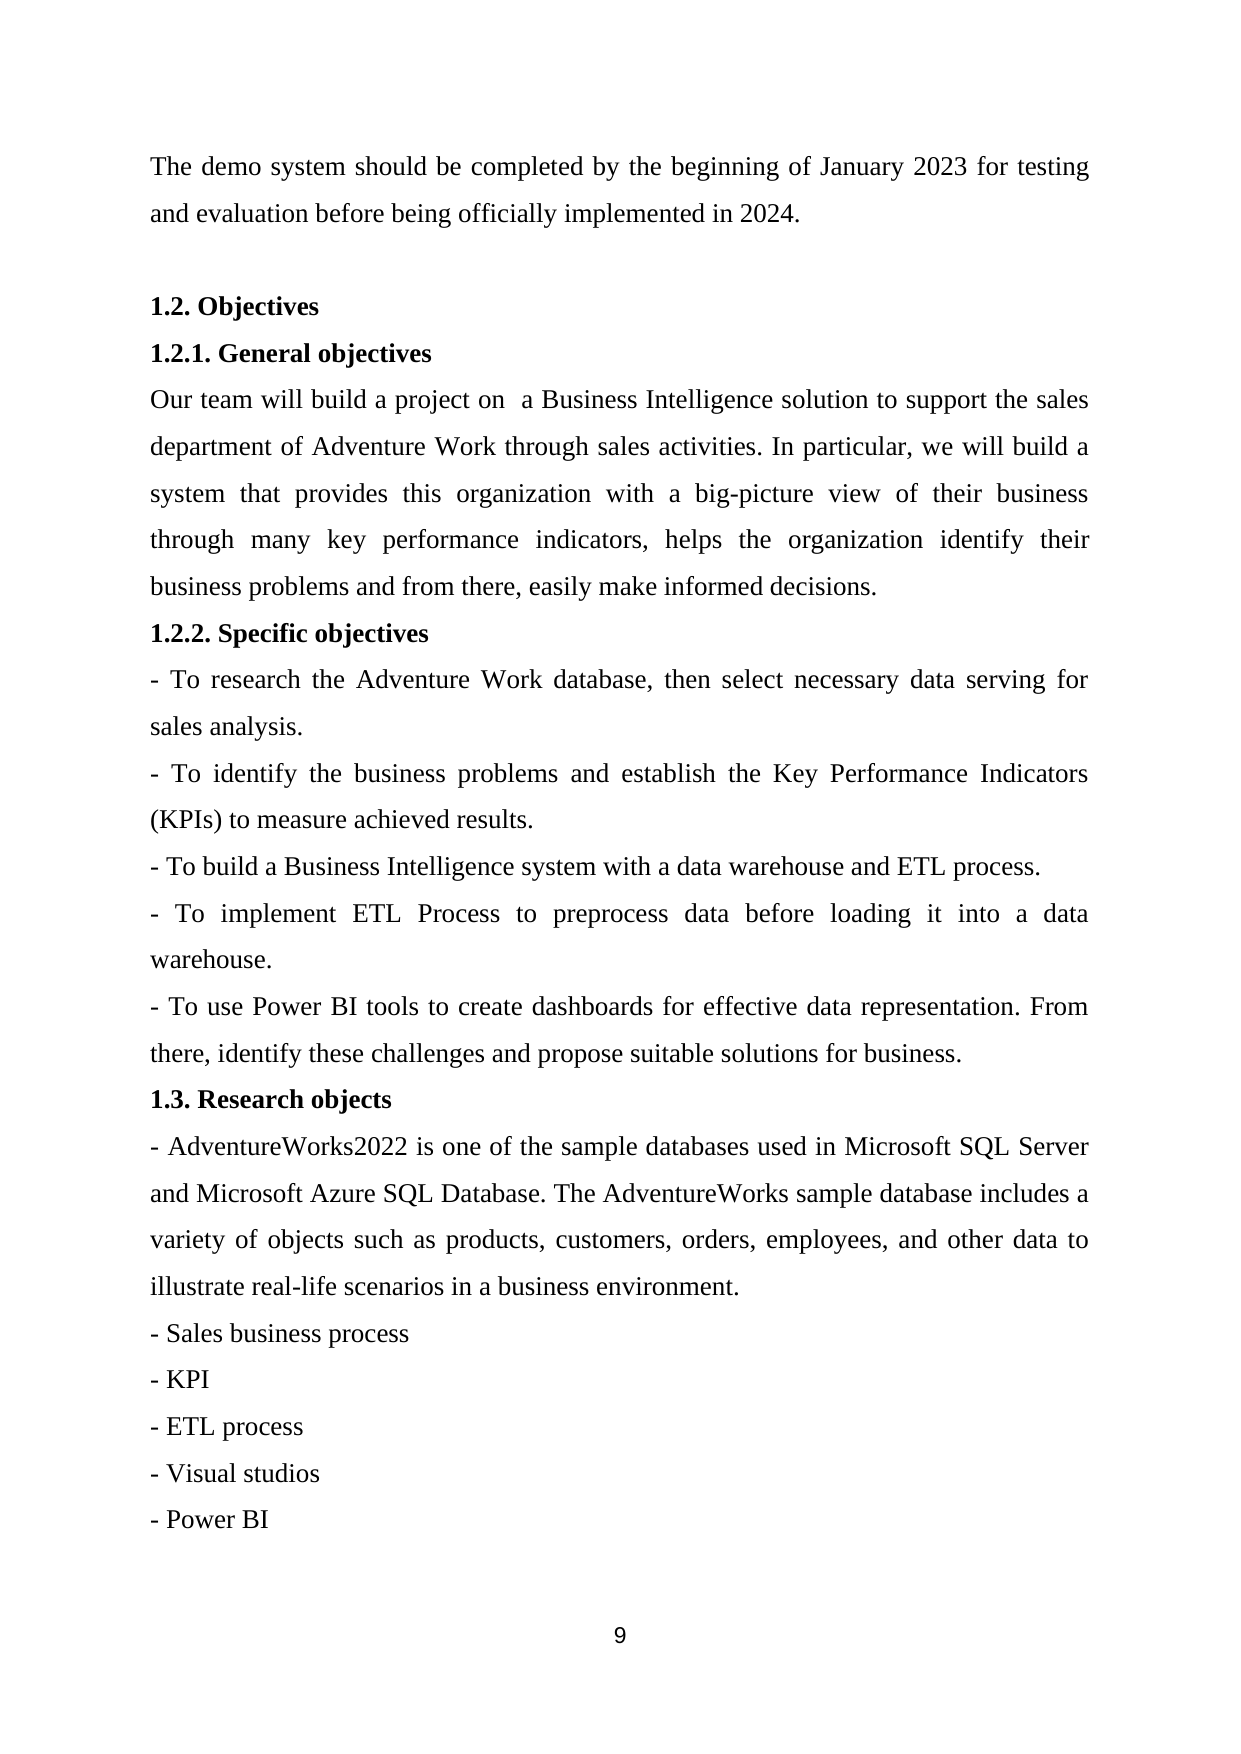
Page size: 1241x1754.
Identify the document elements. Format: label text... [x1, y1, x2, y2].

text - To identify the business problems and establish the Key Performance Indicators (KPIs) to measure achieved results. [150, 757, 1090, 834]
text Our team will build a project on a Business Intelligence solution to support the sales department of Adventure Work through sales activities. In particular, we will build a system that provides this organization with a big-picture view of their business through many key performance indicators, helps the organization identify their business problems and from there, easily make informed decisions. [150, 383, 1090, 601]
text - ETL process [150, 1410, 1090, 1441]
subtitle 1.3. Research objects [150, 1083, 1090, 1114]
text The demo system should be completed by the beginning of January 2023 for testing and evaluation before being officially implemented in 2024. [150, 150, 1090, 228]
subtitle 1.2.2. Specific objectives [150, 617, 1090, 648]
text - To use Power BI tools to create dashboards for effective data representation. From there, identify these challenges and propose suitable solutions for business. [150, 990, 1090, 1068]
text - AdventureWorks2022 is one of the sample databases used in Microsoft SQL Server and Microsoft Azure SQL Database. The AdventureWorks sample database includes a variety of objects such as products, customers, orders, employees, and other data to illustrate real-life scenarios in a business environment. [150, 1130, 1090, 1301]
text - To implement ETL Process to preprocess data before loading it into a data warehouse. [150, 897, 1090, 974]
text - KPI [150, 1363, 1090, 1394]
text - Sales business process [150, 1317, 1090, 1348]
subtitle 1.2. Objectives [150, 290, 1090, 321]
text - Visual studios [150, 1457, 1090, 1488]
text - To research the Adventure Work database, then select necessary data serving for sales analysis. [150, 663, 1090, 741]
text - Power BI [150, 1503, 1090, 1534]
subtitle 1.2.1. General objectives [150, 337, 1090, 368]
text - To build a Business Intelligence system with a data warehouse and ETL process. [150, 850, 1090, 881]
